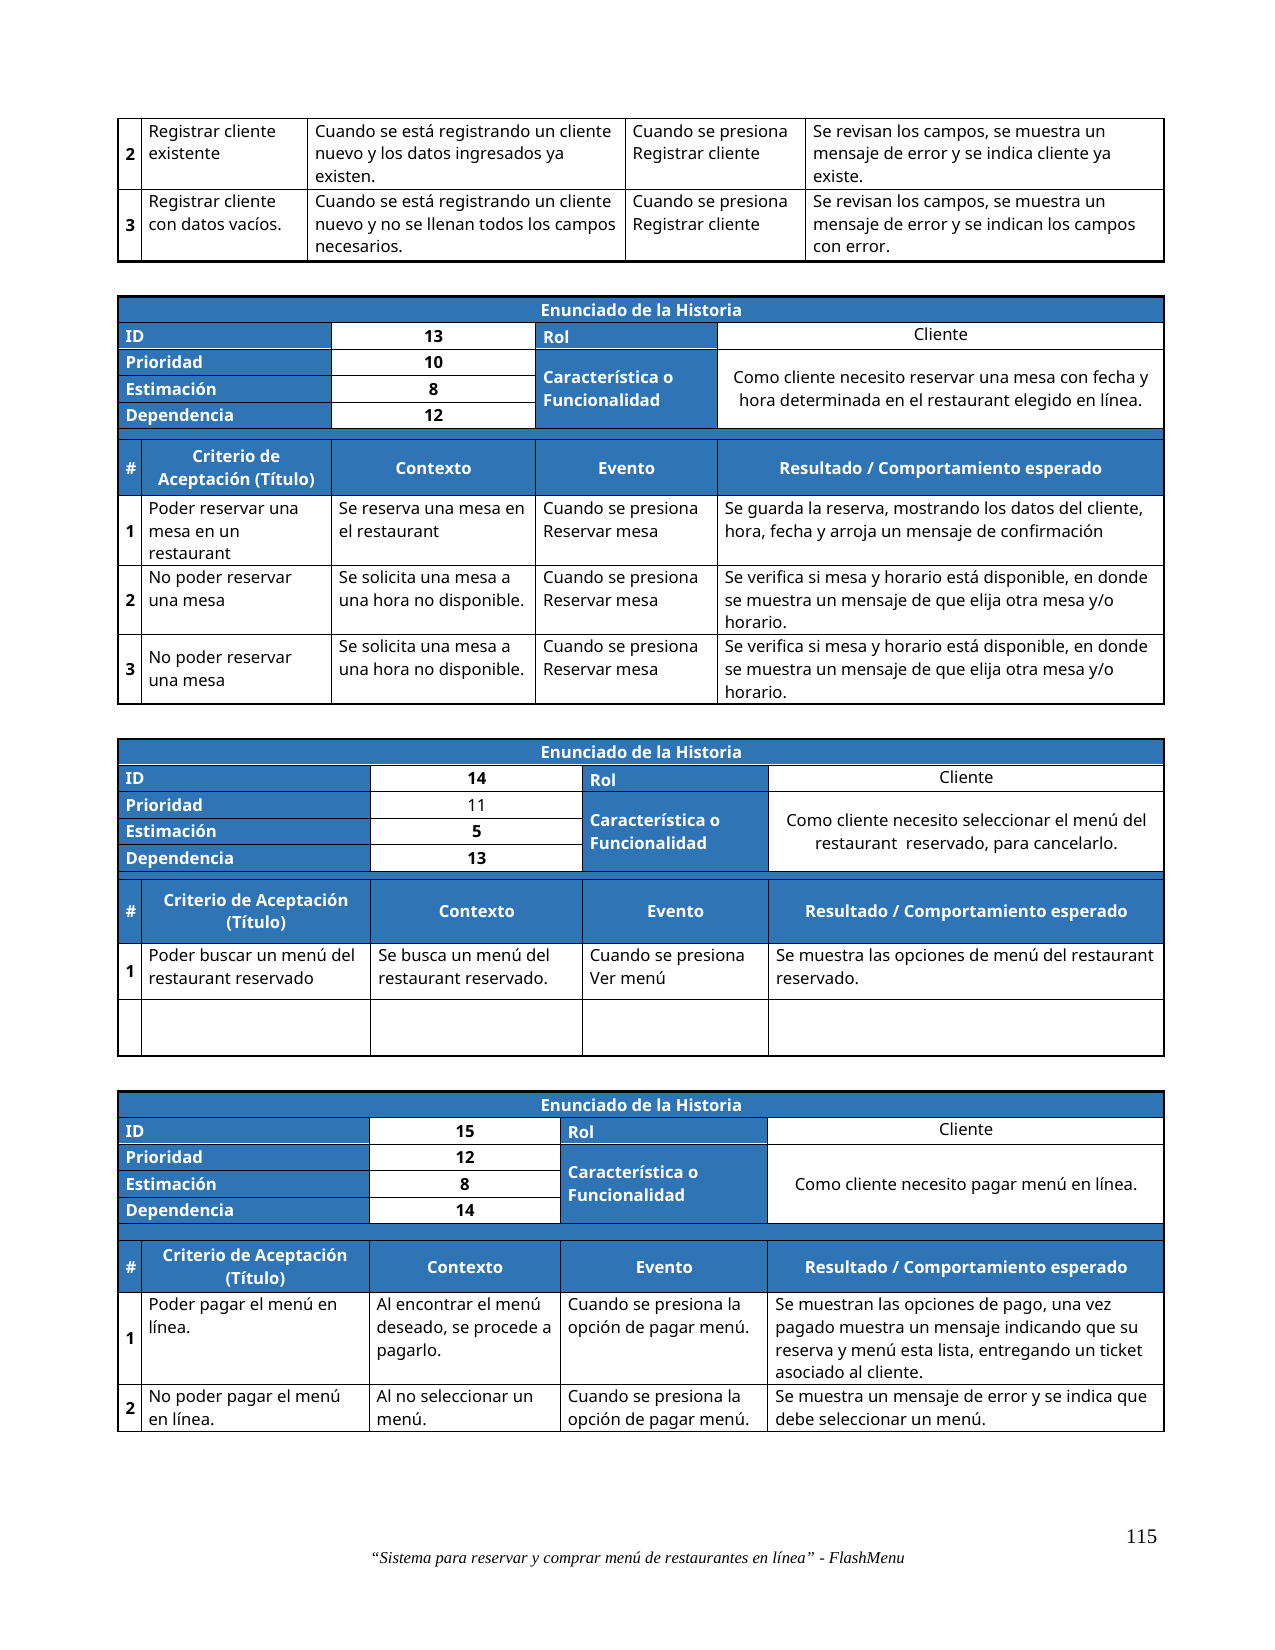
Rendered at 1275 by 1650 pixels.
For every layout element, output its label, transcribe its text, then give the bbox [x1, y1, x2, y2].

table_cell Cliente [768, 1118, 1163, 1143]
table_cell Cuando se presiona la opción de pagar menú. [561, 1293, 767, 1384]
table_cell Contexto [332, 440, 535, 495]
table_cell 3 [119, 635, 141, 703]
table_cell Cuando se presiona Reservar mesa [536, 496, 717, 564]
table_cell Cuando se presiona la opción de pagar menú. [561, 1385, 767, 1431]
table_cell Se solicita una mesa a una hora no disponible. [332, 635, 535, 703]
table_cell Como cliente necesito seleccionar el menú del restaurant reservado, para cancelarlo. [769, 792, 1163, 871]
table_header Enunciado de la Historia [119, 1093, 1163, 1117]
table_cell No poder pagar el menú en línea. [142, 1385, 369, 1431]
table_cell [769, 1000, 1163, 1055]
table_cell 2 [119, 119, 141, 188]
table_cell Dependencia [119, 403, 331, 428]
table_cell Poder buscar un menú del restaurant reservado [142, 944, 370, 999]
table_cell 1 [119, 1293, 141, 1384]
table_cell Criterio de Aceptación (Título) [142, 880, 370, 943]
table_header Enunciado de la Historia [119, 298, 1163, 322]
table_cell Poder reservar una mesa en un restaurant [142, 496, 331, 564]
table_cell Dependencia [119, 845, 370, 871]
table_cell Se verifica si mesa y horario está disponible, en donde se muestra un mensaje de que elija otra mesa y/o horario. [718, 566, 1163, 634]
table_cell Resultado / Comportamiento esperado [768, 1241, 1163, 1292]
table_cell Evento [583, 880, 768, 943]
table_cell Dependencia [119, 1198, 369, 1223]
table_cell 13 [332, 323, 535, 348]
table_cell [371, 1000, 582, 1055]
table_cell Cliente [769, 766, 1163, 791]
table_cell 15 [370, 1118, 560, 1143]
table_cell 11 [371, 792, 582, 818]
table_cell Se revisan los campos, se muestra un mensaje de error y se indica cliente ya existe. [806, 119, 1163, 188]
table_cell Estimación [119, 819, 370, 844]
table_cell # [119, 440, 141, 495]
table_cell 5 [371, 819, 582, 844]
table_cell 2 [119, 1385, 141, 1431]
table_cell Resultado / Comportamiento esperado [718, 440, 1163, 495]
table_cell Se verifica si mesa y horario está disponible, en donde se muestra un mensaje de que elija otra mesa y/o horario. [718, 635, 1163, 703]
table_cell Característica o Funcionalidad [561, 1145, 767, 1223]
table_cell Contexto [370, 1241, 560, 1292]
table_cell Se muestran las opciones de pago, una vez pagado muestra un mensaje indicando que su reserva y menú esta lista, entregando un ticket asociado al cliente. [768, 1293, 1163, 1384]
table_cell Cuando se presiona Reservar mesa [536, 566, 717, 634]
table_cell Se revisan los campos, se muestra un mensaje de error y se indican los campos con error. [806, 190, 1163, 260]
table_cell 1 [119, 496, 141, 564]
table_cell # [119, 1241, 141, 1292]
table_cell [583, 1000, 768, 1055]
table_cell Rol [536, 323, 717, 348]
table_cell 1 [119, 944, 141, 999]
table_cell Registrar cliente con datos vacíos. [142, 190, 307, 260]
table_cell Se busca un menú del restaurant reservado. [371, 944, 582, 999]
table_cell 10 [332, 350, 535, 375]
table_cell Cliente [718, 323, 1163, 348]
table_cell Estimación [119, 1171, 369, 1197]
table_cell Rol [561, 1118, 767, 1143]
table_cell 13 [371, 845, 582, 871]
table_cell Característica o Funcionalidad [583, 792, 768, 871]
table_cell Prioridad [119, 350, 331, 375]
table_cell Criterio de Aceptación (Título) [142, 1241, 369, 1292]
table_cell [119, 872, 1163, 879]
table_cell 12 [370, 1145, 560, 1170]
table_cell Cuando se presiona Ver menú [583, 944, 768, 999]
table_cell Evento [536, 440, 717, 495]
table_cell Estimación [119, 376, 331, 402]
table_cell Poder pagar el menú en línea. [142, 1293, 369, 1384]
table_cell Prioridad [119, 1145, 369, 1170]
table_cell [119, 429, 1163, 439]
table_cell Rol [583, 766, 768, 791]
table_cell Criterio de Aceptación (Título) [142, 440, 331, 495]
table_cell Se muestra las opciones de menú del restaurant reservado. [769, 944, 1163, 999]
table_cell Se muestra un mensaje de error y se indica que debe seleccionar un menú. [768, 1385, 1163, 1431]
table_cell Cuando se presiona Reservar mesa [536, 635, 717, 703]
table_cell ID [119, 1118, 369, 1143]
table_cell ID [119, 323, 331, 348]
table_cell Como cliente necesito pagar menú en línea. [768, 1145, 1163, 1223]
table_cell 3 [119, 190, 141, 260]
table_cell Cuando se está registrando un cliente nuevo y no se llenan todos los campos necesarios. [308, 190, 625, 260]
table_cell 8 [332, 376, 535, 402]
table_cell 14 [371, 766, 582, 791]
table_cell ID [119, 766, 370, 791]
table_cell 8 [370, 1171, 560, 1197]
table_cell 14 [370, 1198, 560, 1223]
table_cell Se solicita una mesa a una hora no disponible. [332, 566, 535, 634]
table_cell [626, 119, 805, 188]
table_cell Se reserva una mesa en el restaurant [332, 496, 535, 564]
table_cell 12 [332, 403, 535, 428]
table_cell Cuando se presiona Registrar cliente [626, 190, 805, 260]
table_cell Característica o Funcionalidad [536, 350, 717, 428]
table_cell Como cliente necesito reservar una mesa con fecha y hora determinada en el restaurant elegido en línea. [718, 350, 1163, 428]
table_cell 2 [119, 566, 141, 634]
table_cell # [119, 880, 141, 943]
table_cell [142, 1000, 370, 1055]
table_cell Contexto [371, 880, 582, 943]
table_cell Resultado / Comportamiento esperado [769, 880, 1163, 943]
table_cell Al no seleccionar un menú. [370, 1385, 560, 1431]
table_cell Prioridad [119, 792, 370, 818]
table_cell No poder reservar una mesa [142, 566, 331, 634]
table_header Enunciado de la Historia [119, 740, 1163, 764]
table_cell [119, 1224, 1163, 1240]
table_cell Al encontrar el menú deseado, se procede a pagarlo. [370, 1293, 560, 1384]
table_cell Se guarda la reserva, mostrando los datos del cliente, hora, fecha y arroja un mensaje de confirmación [718, 496, 1163, 564]
table_cell Registrar cliente existente [142, 119, 307, 188]
table_cell [119, 1000, 141, 1055]
table_cell Cuando se está registrando un cliente nuevo y los datos ingresados ya existen. [308, 119, 625, 188]
table_cell Evento [561, 1241, 767, 1292]
table_cell No poder reservar una mesa [142, 635, 331, 703]
